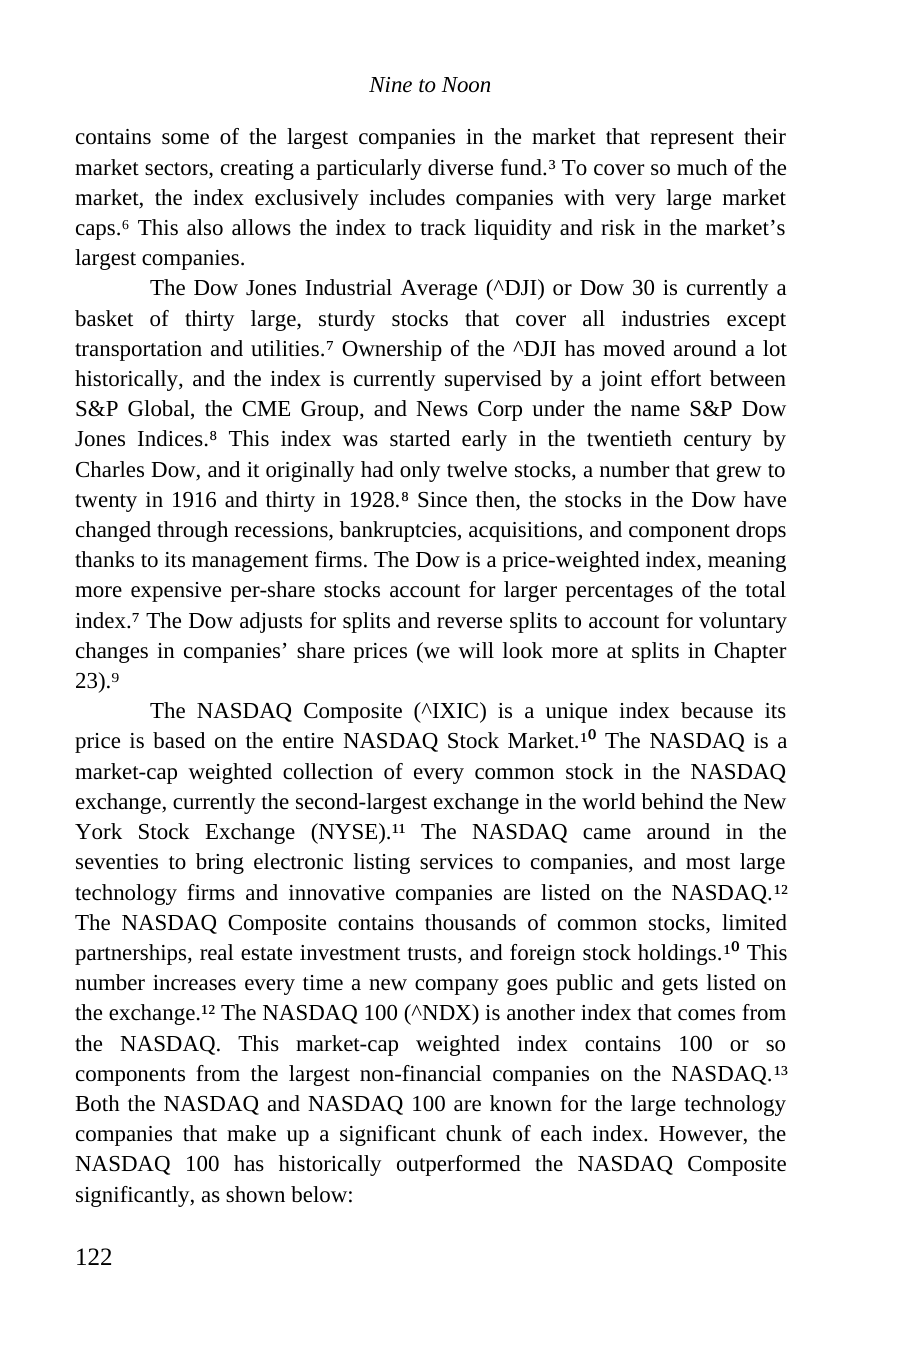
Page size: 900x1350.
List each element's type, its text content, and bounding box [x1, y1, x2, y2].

text The NASDAQ Composite (^IXIC) is a unique index because its price is based on the entire NASDAQ Stock Market.¹⁰ The NASDAQ is a market-cap weighted collection of every common stock in the NASDAQ exchange, currently the second-largest exchange in the world behind the New York Stock Exchange (NYSE).¹¹ The NASDAQ came around in the seventies to bring electronic listing services to companies, and most large technology firms and innovative companies are listed on the NASDAQ.¹² The NASDAQ Composite contains thousands of common stocks, limited partnerships, real estate investment trusts, and foreign stock holdings.¹⁰ This number increases every time a new company goes public and gets listed on the exchange.¹² The NASDAQ 100 (^NDX) is another index that comes from the NASDAQ. This market-cap weighted index contains 100 or so components from the largest non-financial companies on the NASDAQ.¹³ Both the NASDAQ and NASDAQ 100 are known for the large technology companies that make up a significant chunk of each index. However, the NASDAQ 100 has historically outperformed the NASDAQ Composite significantly, as shown below: [75, 697, 787, 1207]
text The Dow Jones Industrial Average (^DJI) or Dow 30 is currently a basket of thirty large, sturdy stocks that cover all industries except transportation and utilities.⁷ Ownership of the ^DJI has moved around a lot historically, and the index is currently supervised by a joint effort between S&P Global, the CME Group, and News Corp under the name S&P Dow Jones Indices.⁸ This index was started early in the twentieth century by Charles Dow, and it originally had only twelve stocks, a number that grew to twenty in 1916 and thirty in 1928.⁸ Since then, the stocks in the Dow have changed through recessions, bankruptcies, acquisitions, and component drops thanks to its management firms. The Dow is a price-weighted index, meaning more expensive per-share stocks account for larger percentages of the total index.⁷ The Dow adjusts for splits and reverse splits to account for voluntary changes in companies’ share prices (we will look more at splits in Chapter 23).⁹ [75, 274, 787, 693]
